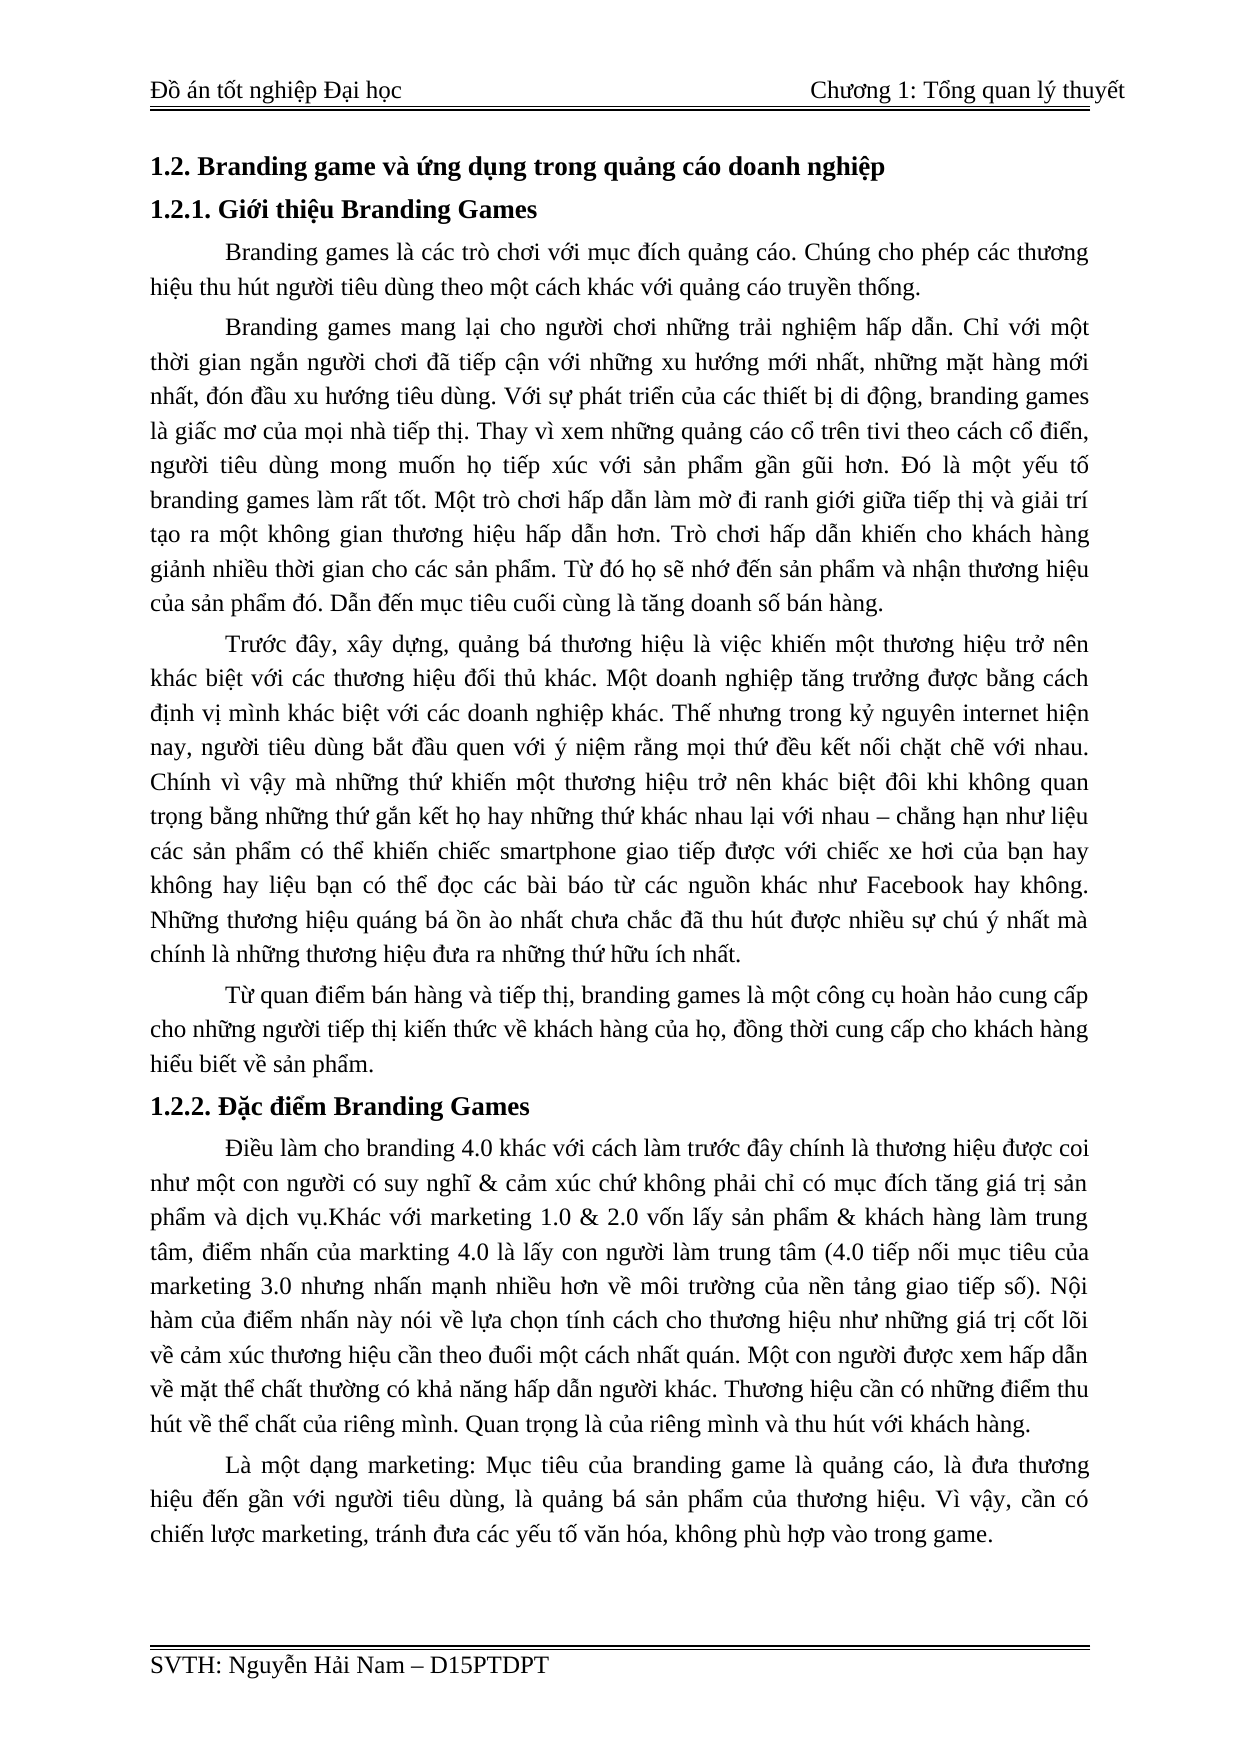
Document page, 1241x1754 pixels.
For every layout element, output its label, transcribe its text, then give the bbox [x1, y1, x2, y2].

text Branding games mang lại cho người chơi những trải nghiệm hấp dẫn. Chỉ với một thời gian ngắn người chơi đã tiếp cận với những xu hướng mới nhất, những mặt hàng mới nhất, đón đầu xu hướng tiêu dùng. Với sự phát triển của các thiết bị di động, branding games là giấc mơ của mọi nhà tiếp thị. Thay vì xem những quảng cáo cổ trên tivi theo cách cổ điển, người tiêu dùng mong muốn họ tiếp xúc với sản phẩm gần gũi hơn. Đó là một yếu tố branding games làm rất tốt. Một trò chơi hấp dẫn làm mờ đi ranh giới giữa tiếp thị và giải trí tạo ra một không gian thương hiệu hấp dẫn hơn. Trò chơi hấp dẫn khiến cho khách hàng giảnh nhiều thời gian cho các sản phẩm. Từ đó họ sẽ nhớ đến sản phẩm và nhận thương hiệu của sản phẩm đó. Dẫn đến mục tiêu cuối cùng là tăng doanh số bán hàng. [150, 312, 1090, 617]
subtitle 1.2.1. Giới thiệu Branding Games [150, 193, 1090, 225]
text Từ quan điểm bán hàng và tiếp thị, branding games là một công cụ hoàn hảo cung cấp cho những người tiếp thị kiến thức về khách hàng của họ, đồng thời cung cấp cho khách hàng hiểu biết về sản phẩm. [150, 980, 1090, 1078]
text Điều làm cho branding 4.0 khác với cách làm trước đây chính là thương hiệu được coi như một con người có suy nghĩ & cảm xúc chứ không phải chỉ có mục đích tăng giá trị sản phẩm và dịch vụ.Khác với marketing 1.0 & 2.0 vốn lấy sản phẩm & khách hàng làm trung tâm, điểm nhấn của markting 4.0 là lấy con người làm trung tâm (4.0 tiếp nối mục tiêu của marketing 3.0 nhưng nhấn mạnh nhiều hơn về môi trường của nền tảng giao tiếp số). Nội hàm của điểm nhấn này nói về lựa chọn tính cách cho thương hiệu như những giá trị cốt lõi về cảm xúc thương hiệu cần theo đuổi một cách nhất quán. Một con người được xem hấp dẫn về mặt thể chất thường có khả năng hấp dẫn người khác. Thương hiệu cần có những điểm thu hút về thể chất của riêng mình. Quan trọng là của riêng mình và thu hút với khách hàng. [150, 1133, 1090, 1438]
subtitle 1.2. Branding game và ứng dụng trong quảng cáo doanh nghiệp [150, 150, 1090, 181]
text Branding games là các trò chơi với mục đích quảng cáo. Chúng cho phép các thương hiệu thu hút người tiêu dùng theo một cách khác với quảng cáo truyền thống. [150, 237, 1090, 300]
text Trước đây, xây dựng, quảng bá thương hiệu là việc khiến một thương hiệu trở nên khác biệt với các thương hiệu đối thủ khác. Một doanh nghiệp tăng trưởng được bằng cách định vị mình khác biệt với các doanh nghiệp khác. Thế nhưng trong kỷ nguyên internet hiện nay, người tiêu dùng bắt đầu quen với ý niệm rằng mọi thứ đều kết nối chặt chẽ với nhau. Chính vì vậy mà những thứ khiến một thương hiệu trở nên khác biệt đôi khi không quan trọng bằng những thứ gắn kết họ hay những thứ khác nhau lại với nhau – chẳng hạn như liệu các sản phẩm có thể khiến chiếc smartphone giao tiếp được với chiếc xe hơi của bạn hay không hay liệu bạn có thể đọc các bài báo từ các nguồn khác như Facebook hay không. Những thương hiệu quáng bá ồn ào nhất chưa chắc đã thu hút được nhiều sự chú ý nhất mà chính là những thương hiệu đưa ra những thứ hữu ích nhất. [150, 629, 1090, 968]
text Là một dạng marketing: Mục tiêu của branding game là quảng cáo, là đưa thương hiệu đến gần với người tiêu dùng, là quảng bá sản phẩm của thương hiệu. Vì vậy, cần có chiến lược marketing, tránh đưa các yếu tố văn hóa, không phù hợp vào trong game. [150, 1450, 1090, 1547]
subtitle 1.2.2. Đặc điểm Branding Games [150, 1089, 1090, 1121]
